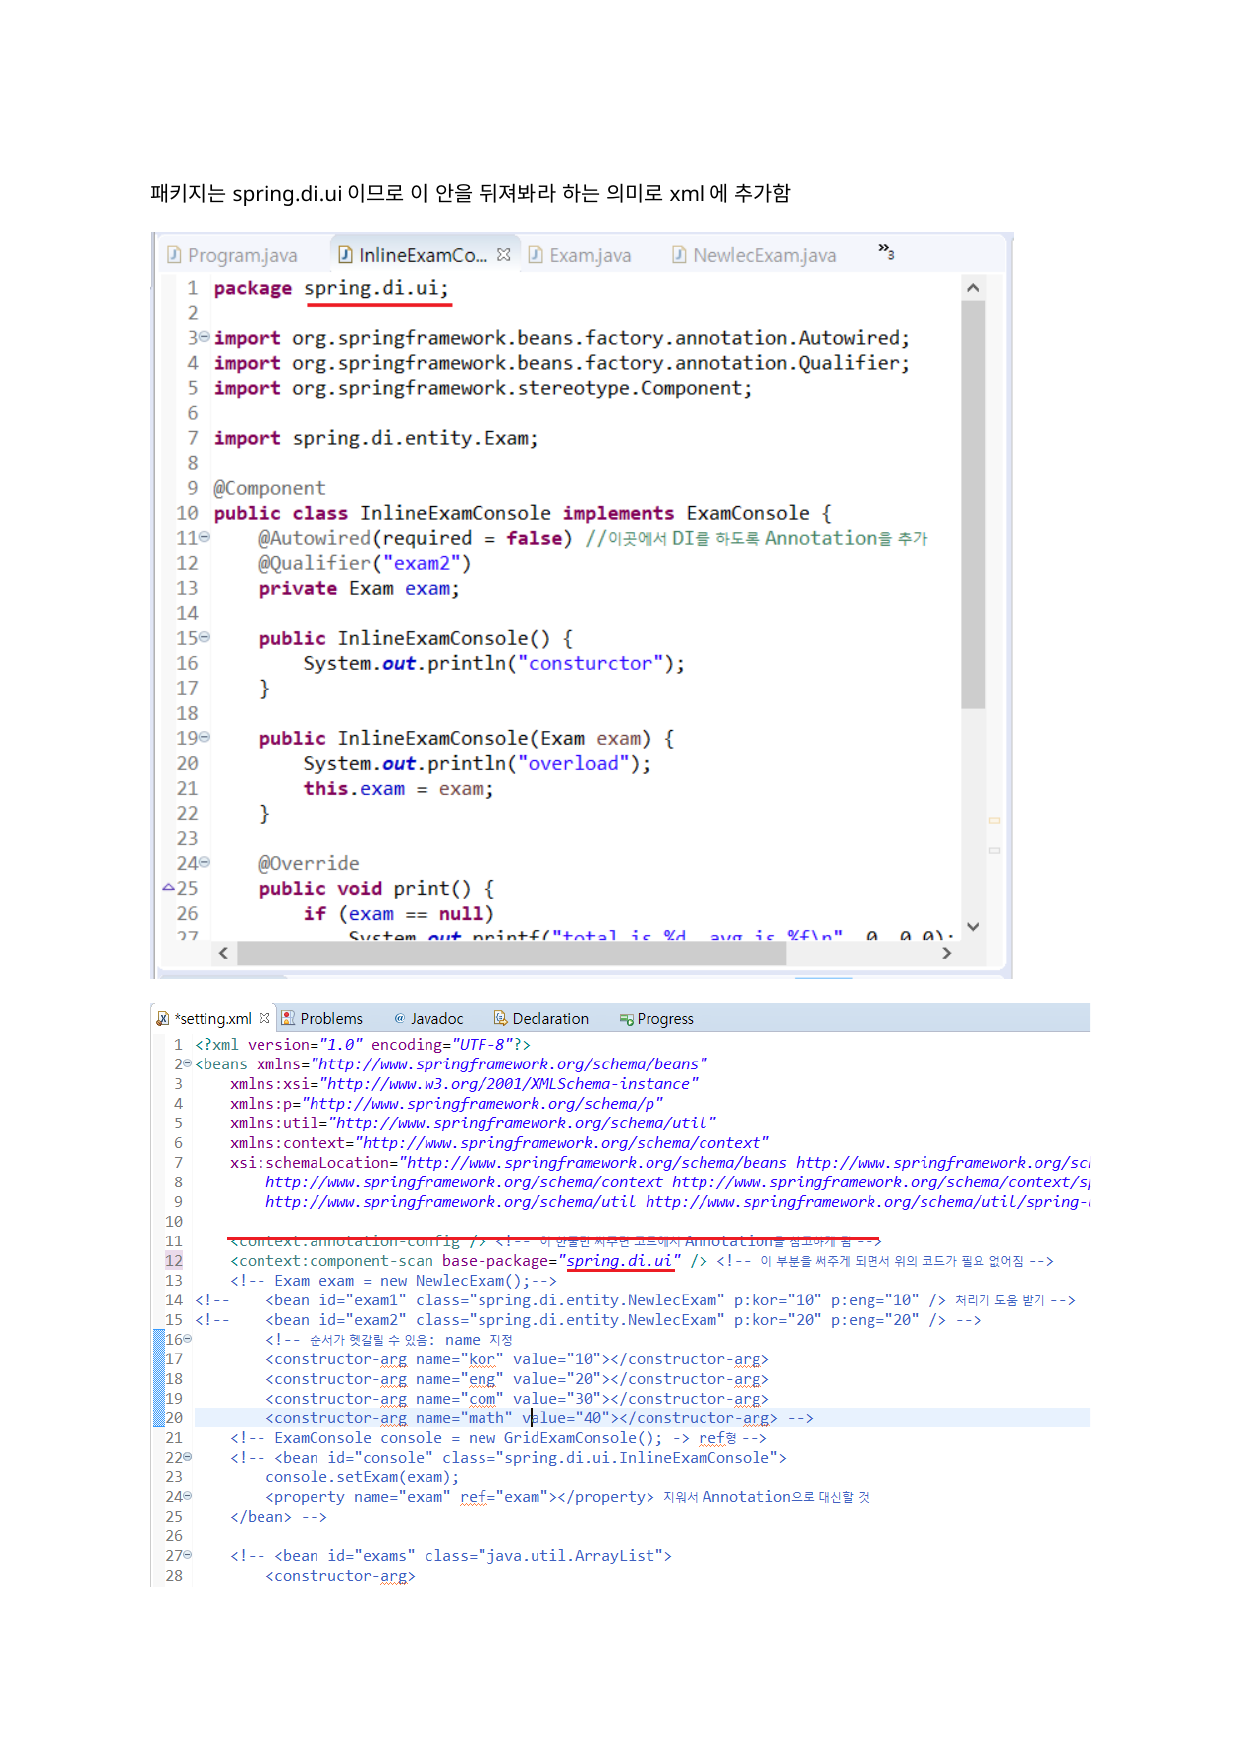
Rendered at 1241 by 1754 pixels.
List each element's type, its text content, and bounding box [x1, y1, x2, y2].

text 패키지는 spring.di.ui이므로 이 안을 뒤져봐라 하는 의미로 xml에 추가함 [150, 177, 1090, 207]
picture [150, 1003, 1091, 1587]
picture [150, 232, 1014, 979]
